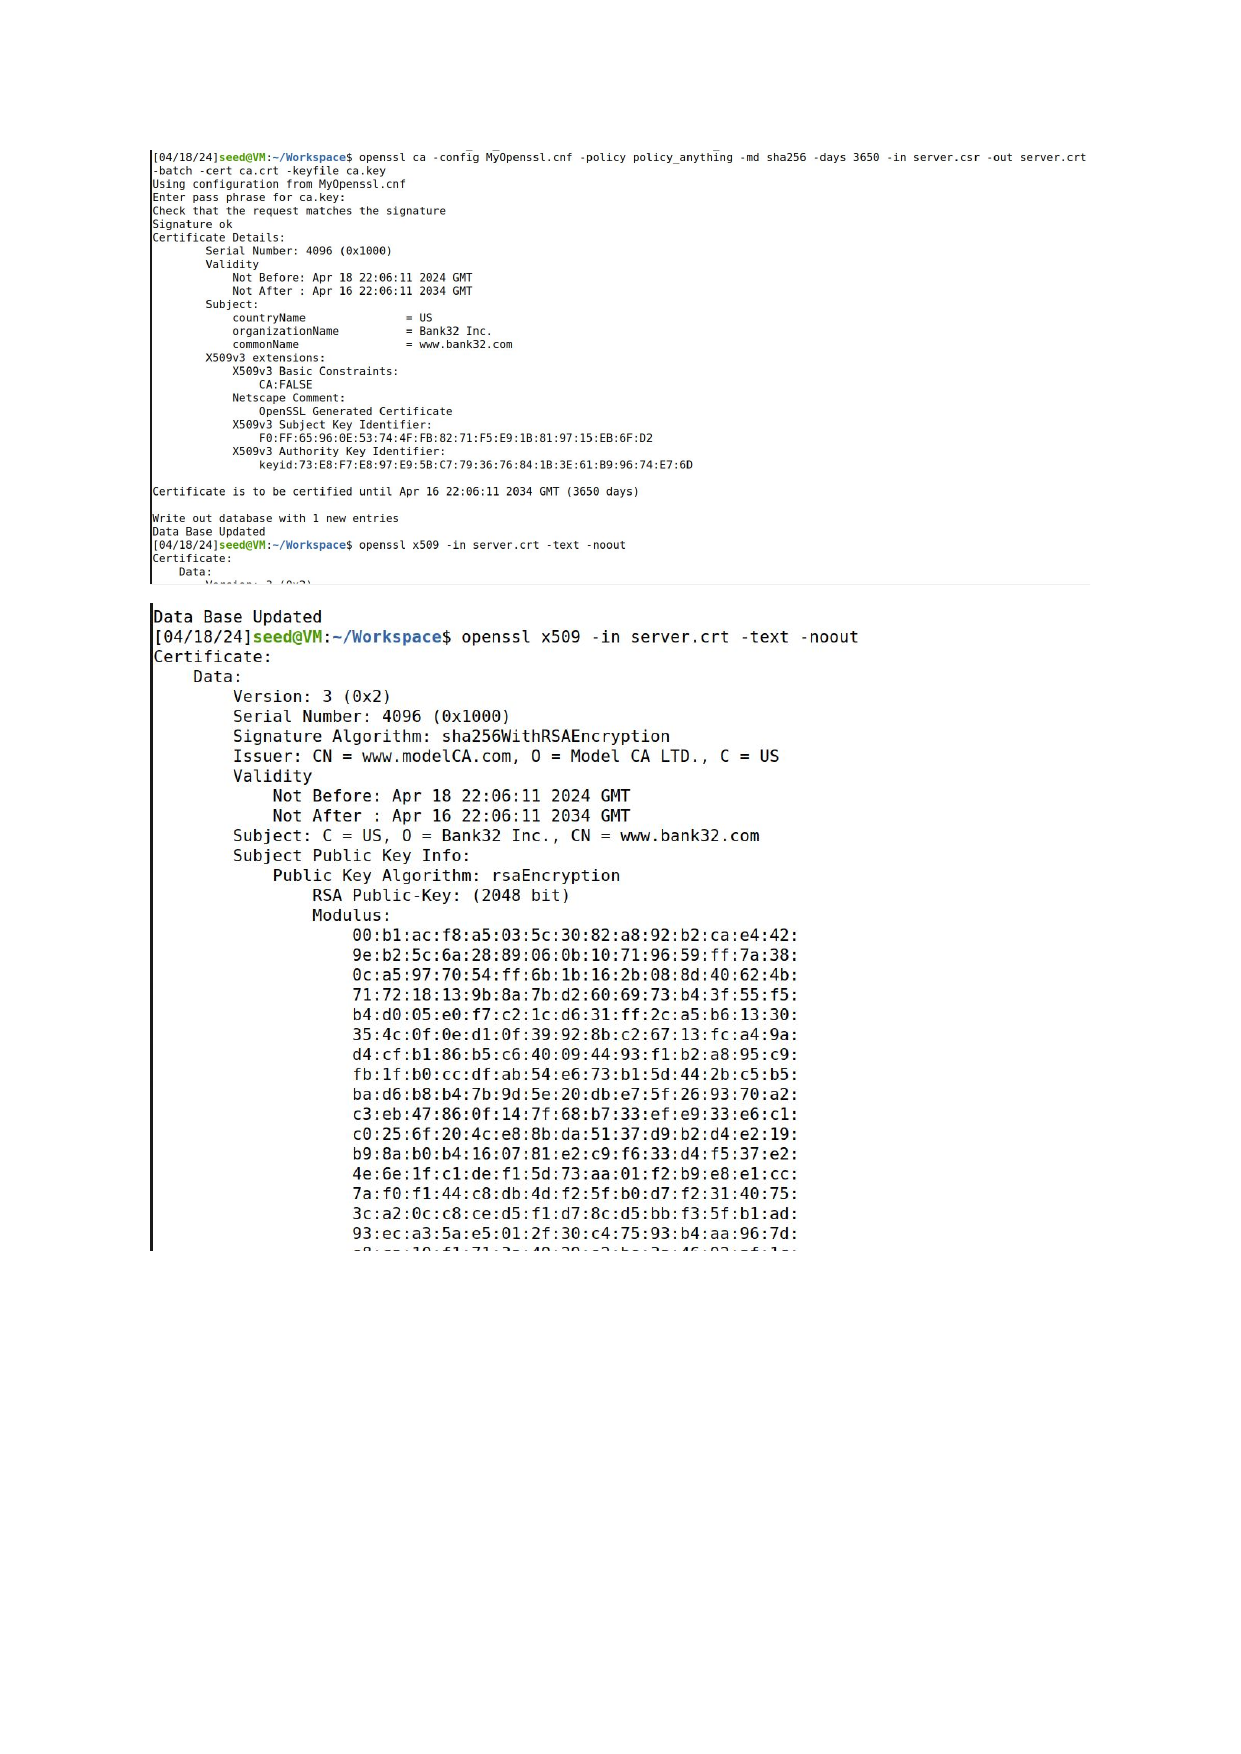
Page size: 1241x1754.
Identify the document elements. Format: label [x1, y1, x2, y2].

picture [150, 603, 1091, 1251]
picture [150, 150, 1091, 585]
